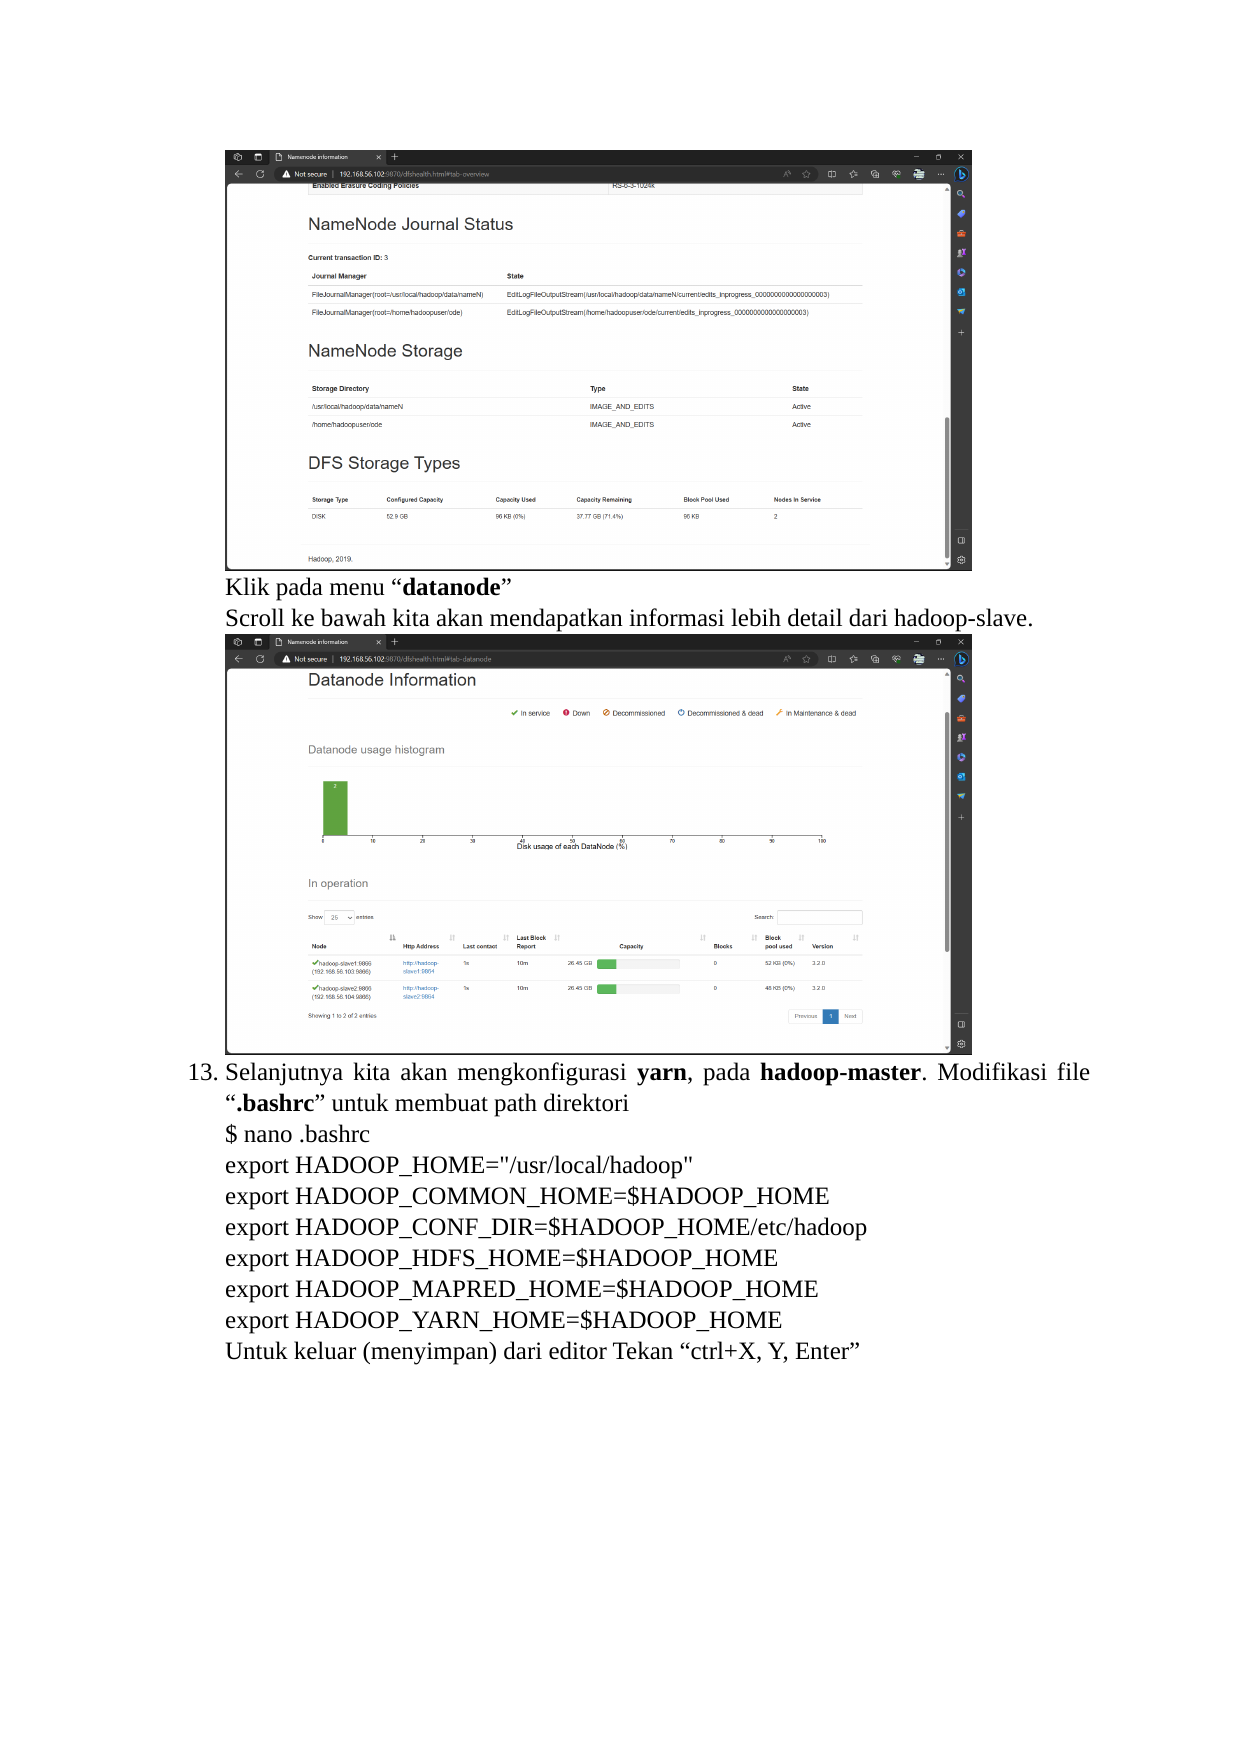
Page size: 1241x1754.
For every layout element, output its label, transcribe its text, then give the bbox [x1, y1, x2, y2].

list export HADOOP_HDFS_HOME=$HADOOP_HOME [225, 1243, 1090, 1272]
list $ nano .bashrc [225, 1119, 1090, 1148]
list export HADOOP_COMMON_HOME=$HADOOP_HOME [225, 1181, 1090, 1210]
list export HADOOP_MAPRED_HOME=$HADOOP_HOME [225, 1274, 1090, 1303]
picture [225, 634, 972, 1055]
list Scroll ke bawah kita akan mendapatkan informasi lebih detail dari hadoop-slave. [225, 603, 1090, 632]
list Selanjutnya kita akan mengkonfigurasi yarn, pada hadoop-master. Modifikasi file “.bashrc” untuk membuat path direktori [187, 1057, 1090, 1117]
list export HADOOP_YARN_HOME=$HADOOP_HOME [225, 1305, 1090, 1334]
list Klik pada menu “datanode” [225, 572, 1090, 601]
picture [225, 150, 972, 571]
list export HADOOP_CONF_DIR=$HADOOP_HOME/etc/hadoop [225, 1212, 1090, 1241]
list export HADOOP_HOME="/usr/local/hadoop" [225, 1150, 1090, 1179]
list Untuk keluar (menyimpan) dari editor Tekan “ctrl+X, Y, Enter” [225, 1336, 1090, 1365]
